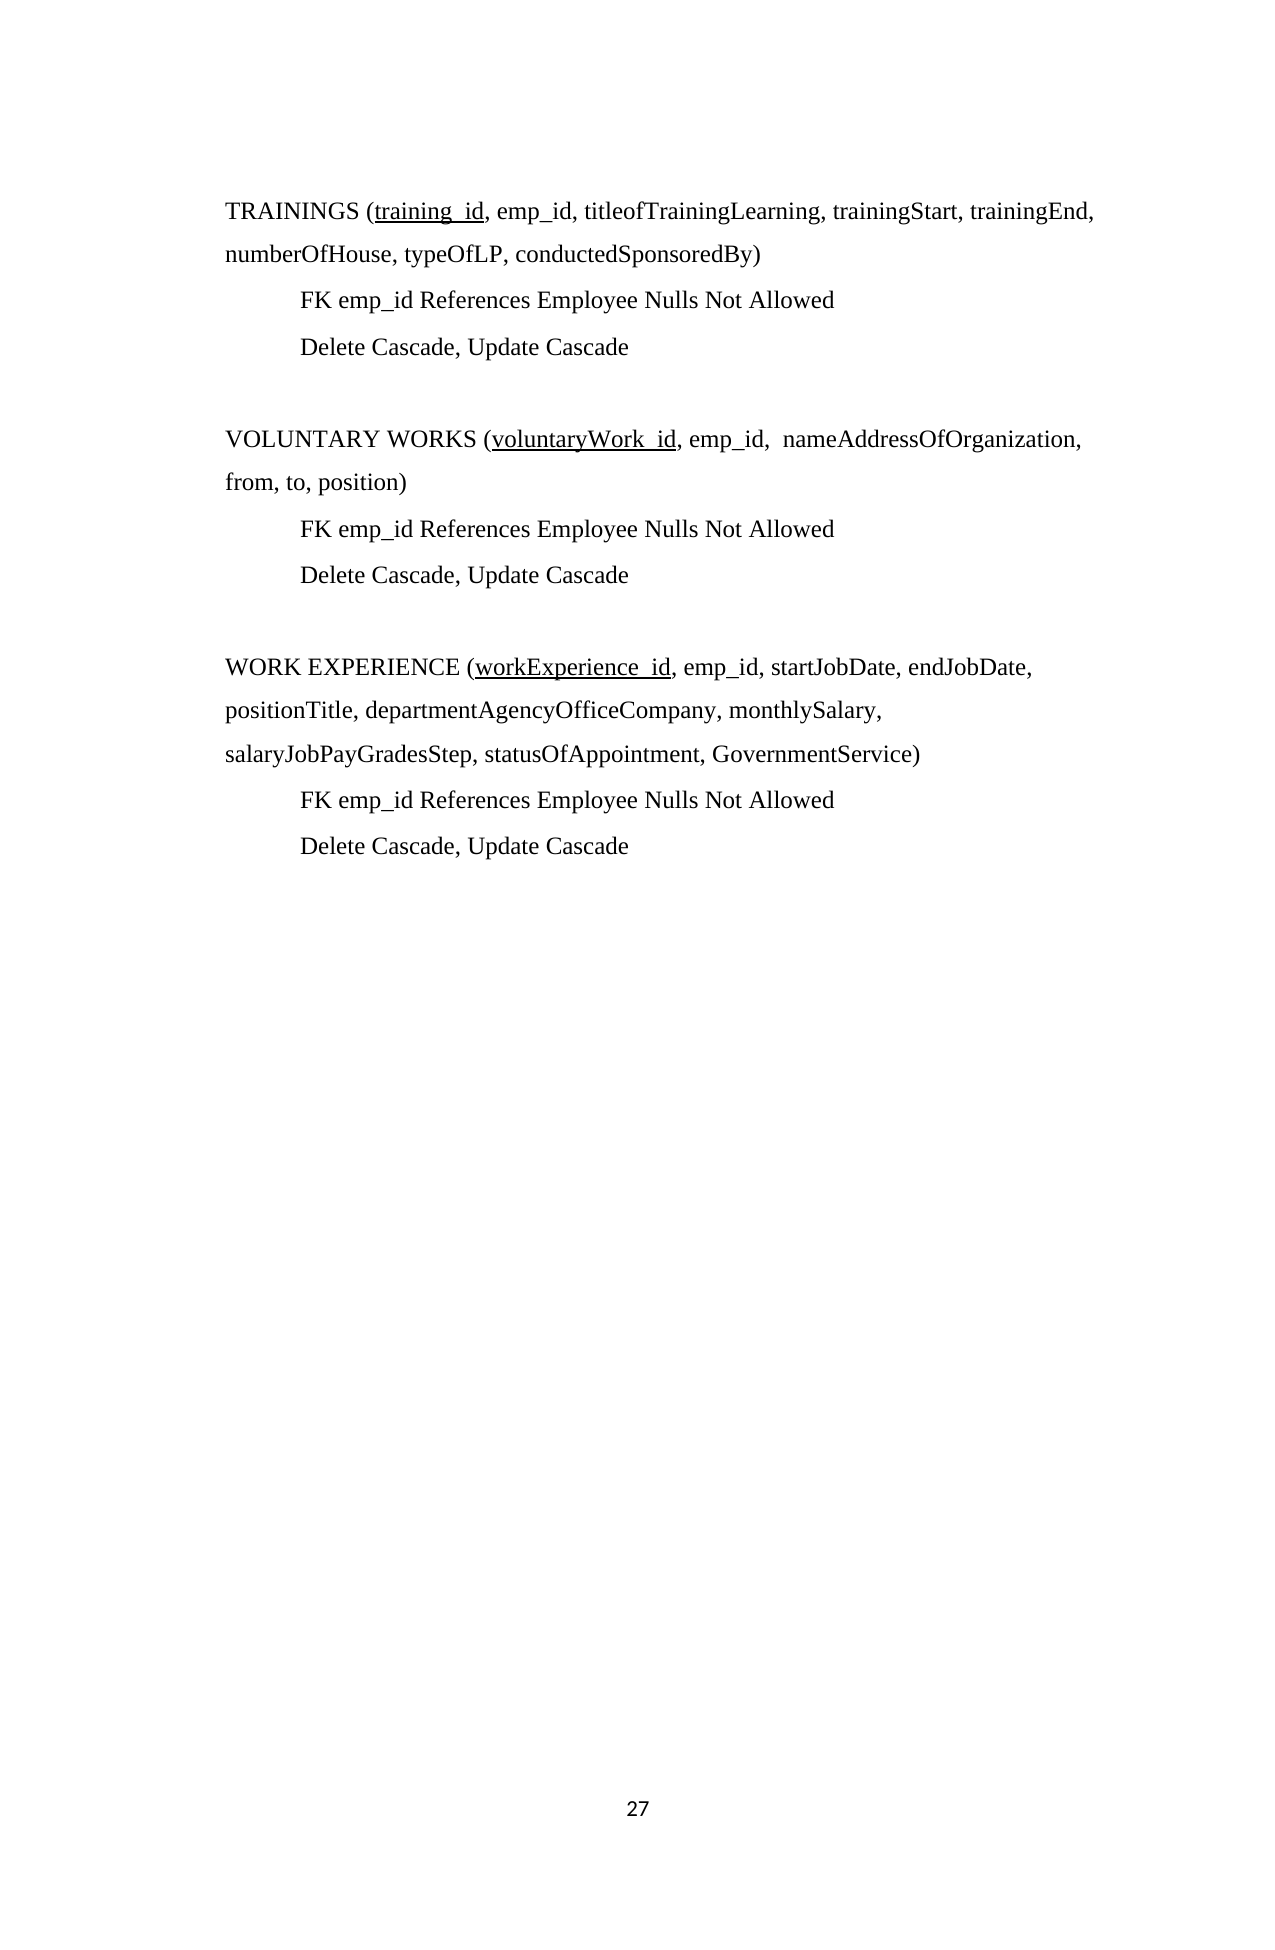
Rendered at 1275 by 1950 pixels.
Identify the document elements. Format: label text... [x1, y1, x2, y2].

text VOLUNTARY WORKS (voluntaryWork_id, emp_id, nameAddressOfOrganization, from, to, position) [225, 424, 1125, 496]
text Delete Cascade, Update Cascade [225, 332, 1125, 361]
text TRAININGS (training_id, emp_id, titleofTrainingLearning, trainingStart, trainingEnd, numberOfHouse, typeOfLP, conductedSponsoredBy) [225, 196, 1125, 268]
text WORK EXPERIENCE (workExperience_id, emp_id, startJobDate, endJobDate, positionTitle, departmentAgencyOfficeCompany, monthlySalary, salaryJobPayGradesStep, statusOfAppointment, GovernmentService) [225, 652, 1125, 767]
text FK emp_id References Employee Nulls Not Allowed [225, 514, 1125, 542]
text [225, 286, 1125, 314]
text Delete Cascade, Update Cascade [225, 831, 1125, 860]
text FK emp_id References Employee Nulls Not Allowed [225, 785, 1125, 814]
text Delete Cascade, Update Cascade [225, 560, 1125, 589]
